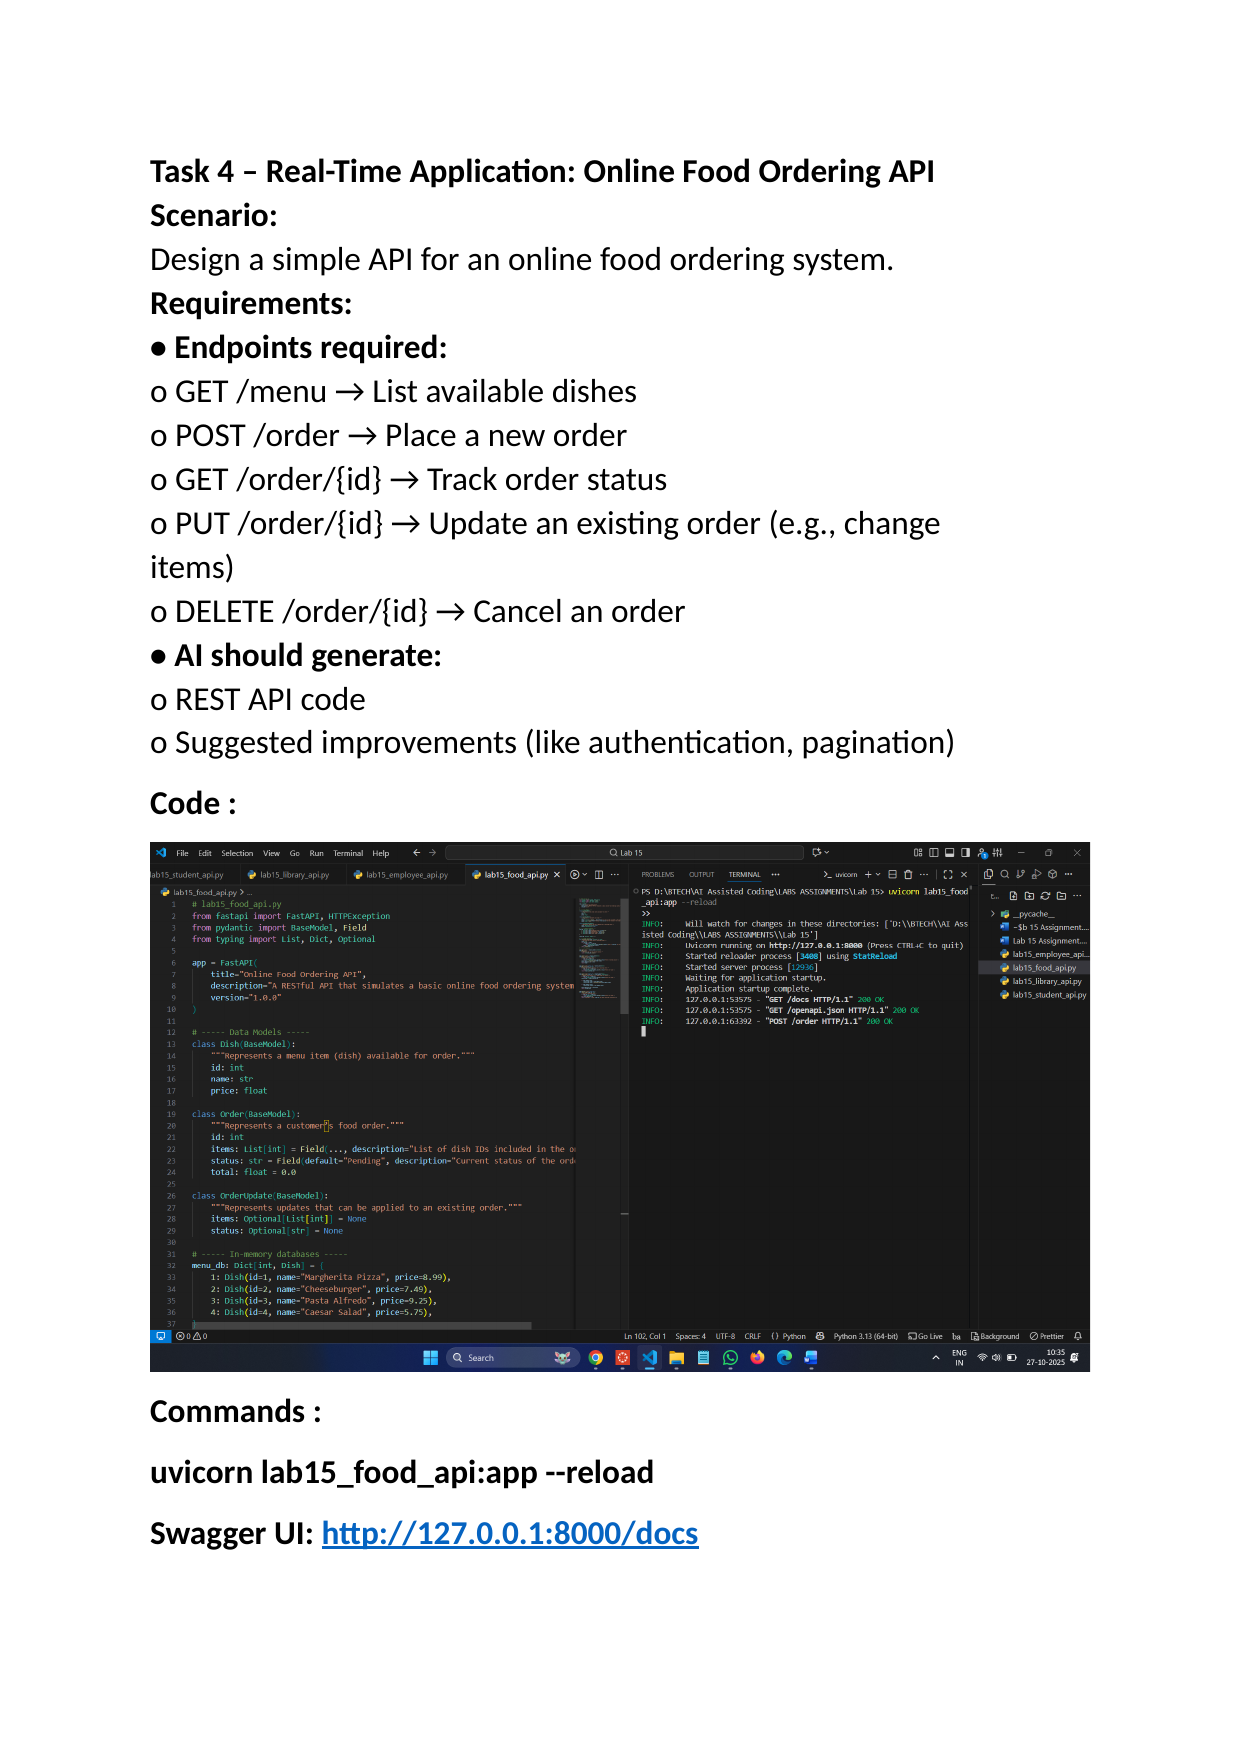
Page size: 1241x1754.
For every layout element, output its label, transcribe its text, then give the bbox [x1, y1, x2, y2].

text Commands : [150, 1390, 1090, 1431]
text Swagger UI: http://127.0.0.1:8000/docs [150, 1512, 1090, 1552]
text Task 4 – Real-Time Application: Online Food Ordering API Scenario: Design a simple API for an online food ordering system. Requirements: • Endpoints required: o GET /menu → List available dishes o POST /order → Place a new order o GET /order/{id} → Track order status o PUT /order/{id} → Update an existing order (e.g., change items) o DELETE /order/{id} → Cancel an order • AI should generate: o REST API code o Suggested improvements (like authentication, pagination) [150, 150, 1090, 762]
text Code : [150, 782, 1090, 823]
text uvicorn lab15_food_api:app --reload [150, 1451, 1090, 1492]
picture [150, 842, 1091, 1372]
